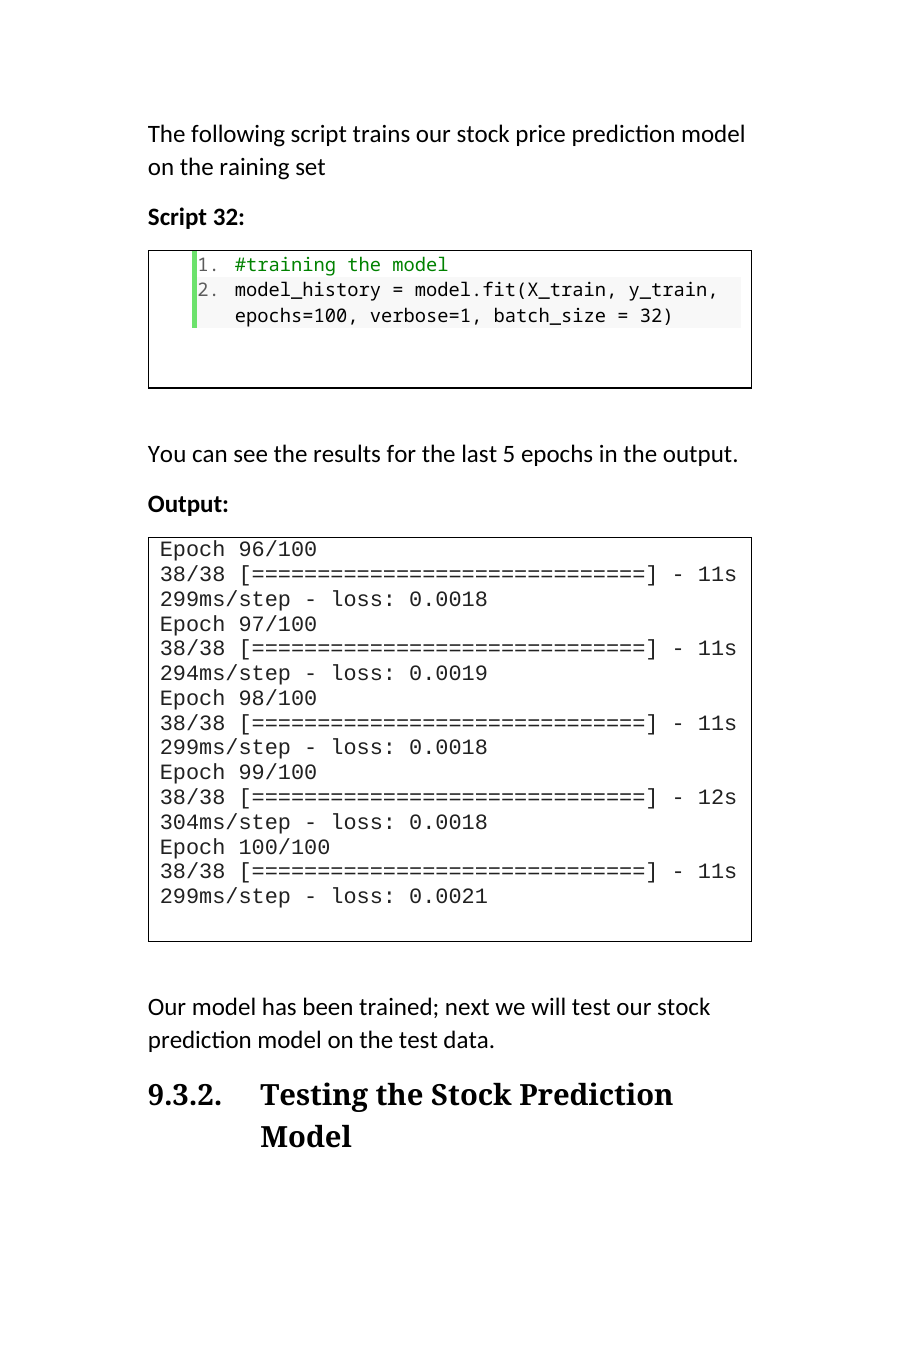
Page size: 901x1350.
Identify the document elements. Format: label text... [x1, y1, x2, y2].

table_header #training the model model_history = model.fit(X_train, y_train, epochs=100, verbose=1, batch_size = 32) [149, 251, 751, 387]
text You can see the results for the last 5 epochs in the output. [148, 438, 752, 469]
text Script 32: [148, 201, 752, 231]
text Output: [148, 488, 752, 518]
table_header Epoch 96/100 38/38 [==============================] - 11s 299ms/step - loss: 0.0018 Epoch 97/100 38/38 [==============================] - 11s 294ms/step - loss: 0.0019 Epoch 98/100 38/38 [==============================] - 11s 299ms/step - loss: 0.0018 Epoch 99/100 38/38 [==============================] - 12s 304ms/step - loss: 0.0018 Epoch 100/100 38/38 [==============================] - 11s 299ms/step - loss: 0.0021 [149, 538, 751, 941]
text The following script trains our stock price prediction model on the raining set [148, 118, 752, 182]
subtitle Testing the Stock Prediction Model [148, 1074, 752, 1156]
text Our model has been trained; next we will test our stock prediction model on the test data. [148, 991, 752, 1055]
